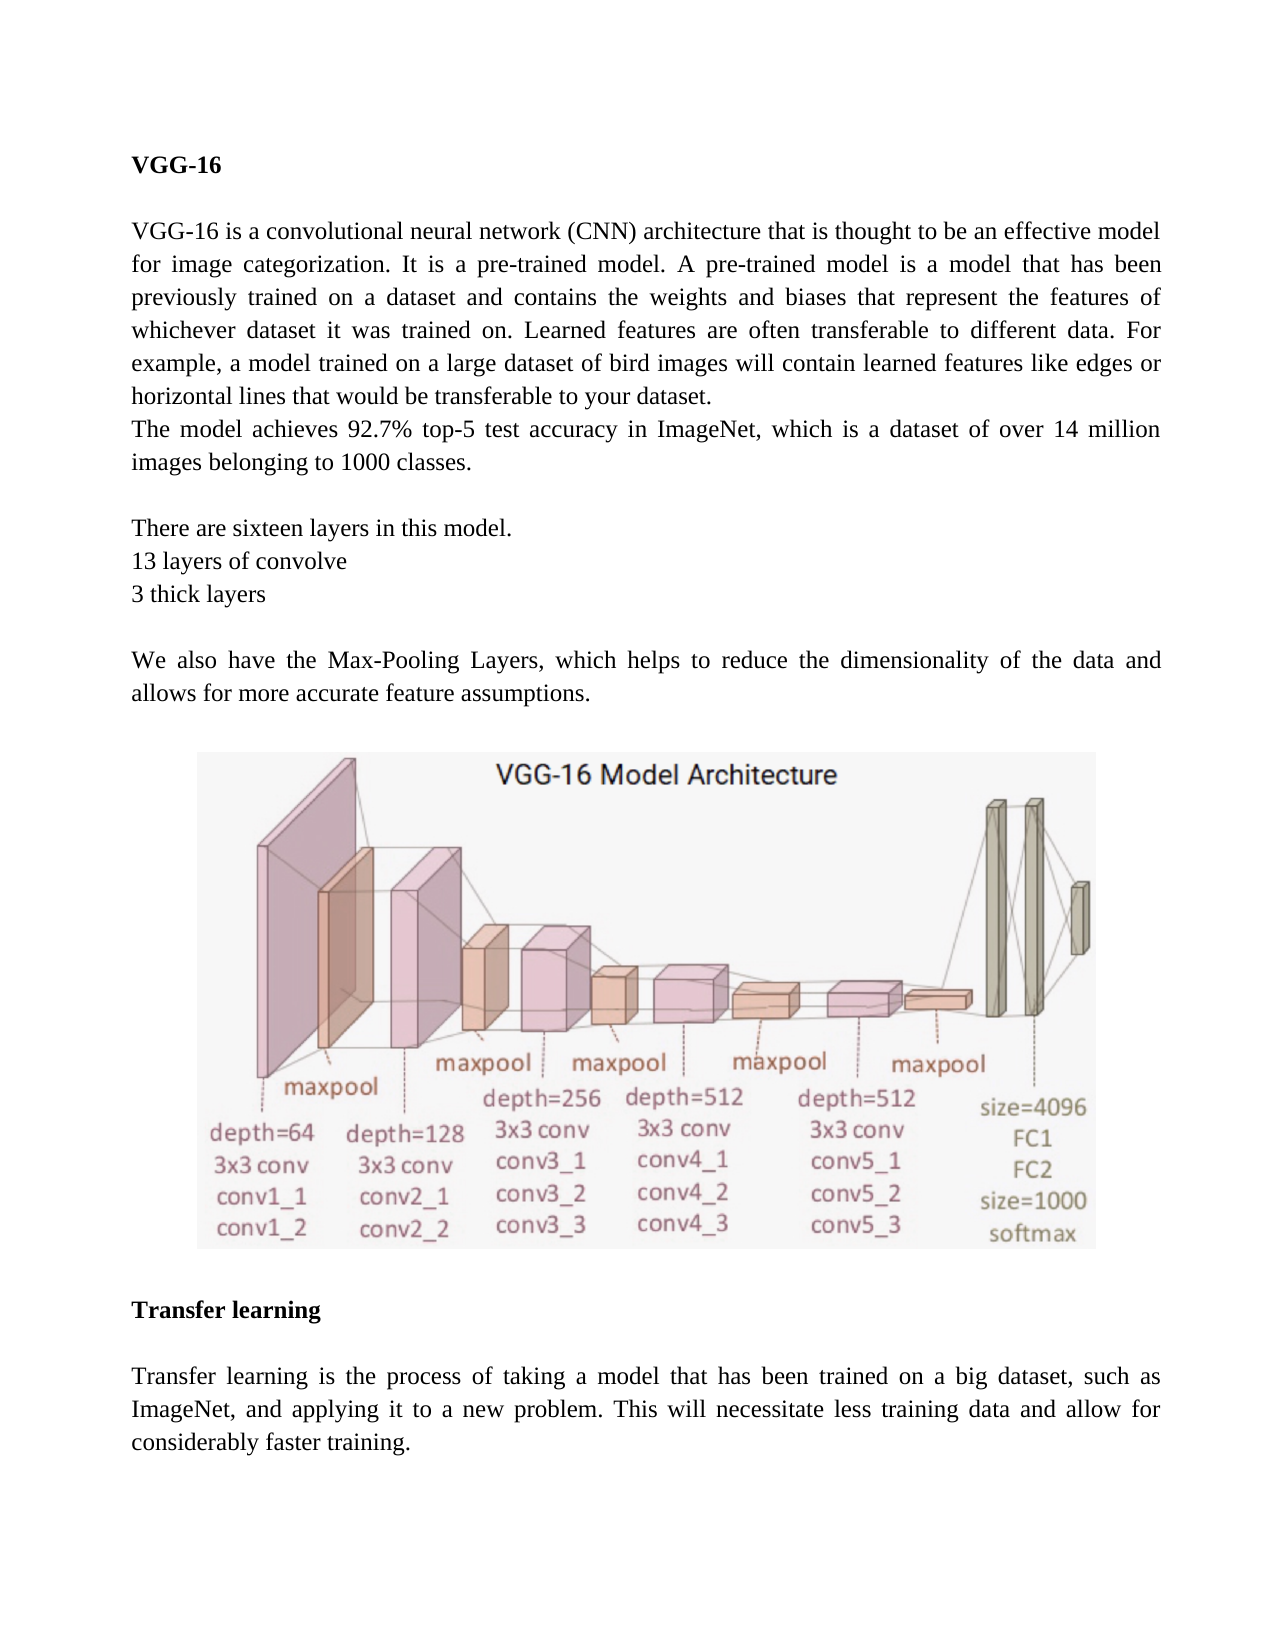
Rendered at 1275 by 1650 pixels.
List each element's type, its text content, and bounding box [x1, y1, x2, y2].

text 3 thick layers [131, 579, 1162, 608]
text Transfer learning [131, 1295, 1162, 1324]
text VGG-16 [131, 150, 1162, 179]
text There are sixteen layers in this model. [131, 513, 1162, 542]
text We also have the Max-Pooling Layers, which helps to reduce the dimensionality of the data and allows for more accurate feature assumptions. [131, 645, 1162, 707]
text 13 layers of convolve [131, 546, 1162, 575]
text Transfer learning is the process of taking a model that has been trained on a big dataset, such as ImageNet, and applying it to a new problem. This will necessitate less training data and allow for considerably faster training. [131, 1361, 1162, 1456]
picture [188, 744, 1105, 1259]
text VGG-16 is a convolutional neural network (CNN) architecture that is thought to be an effective model for image categorization. It is a pre-trained model. A pre-trained model is a model that has been previously trained on a dataset and contains the weights and biases that represent the features of whichever dataset it was trained on. Learned features are often transferable to different data. For example, a model trained on a large dataset of bird images will contain learned features like edges or horizontal lines that would be transferable to your dataset. [131, 216, 1162, 410]
text The model achieves 92.7% top-5 test accuracy in ImageNet, which is a dataset of over 14 million images belonging to 1000 classes. [131, 414, 1162, 476]
